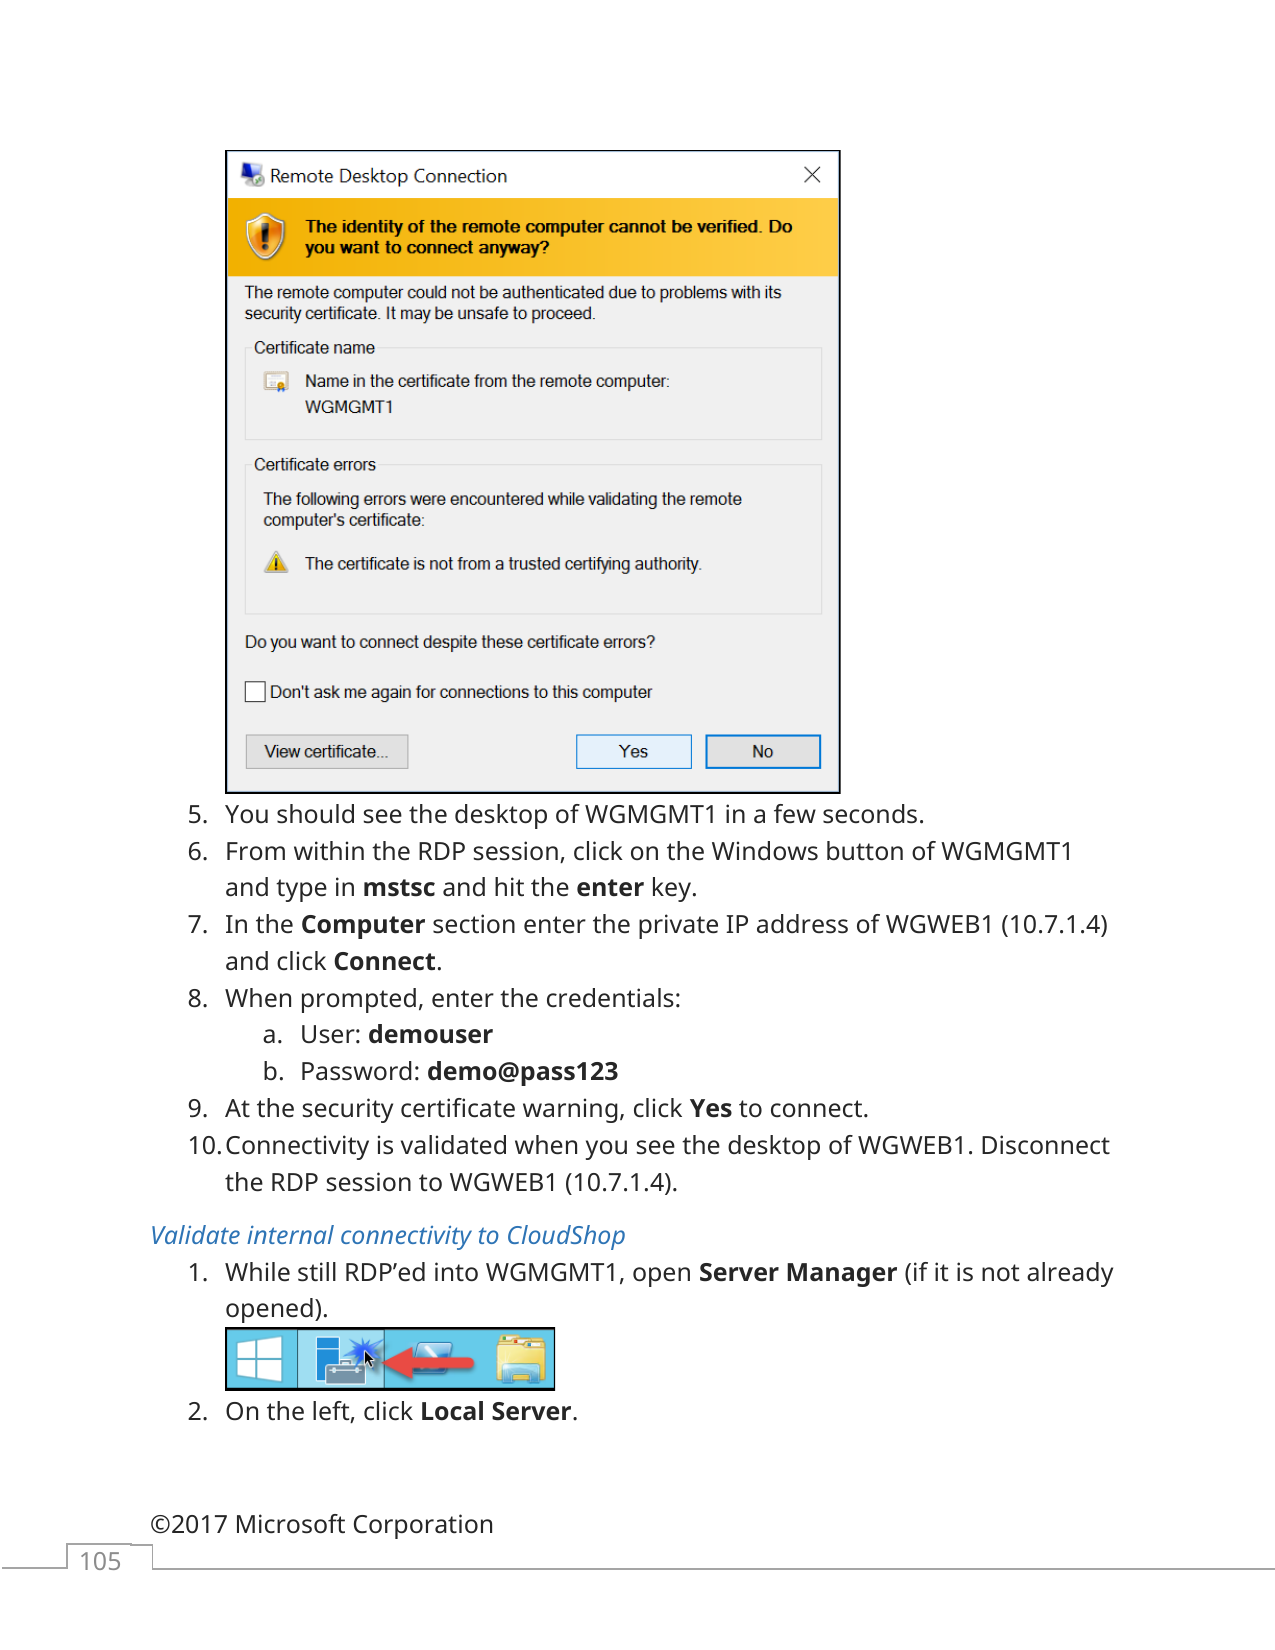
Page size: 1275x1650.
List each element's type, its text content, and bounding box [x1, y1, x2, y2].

list Connectivity is validated when you see the desktop of WGWEB1. Disconnect the RDP session to WGWEB1 (10.7.1.4). [187, 1127, 1125, 1198]
subtitle Validate internal connectivity to CloudShop [150, 1218, 1125, 1252]
list From within the RDP session, click on the Windows button of WGMGMT1 and type in mstsc and hit the enter key. [187, 833, 1125, 904]
list You should see the desktop of WGMGMT1 in a few seconds. [187, 796, 1125, 831]
list When prompted, enter the credentials: [187, 980, 1125, 1014]
list User: demouser [262, 1017, 1125, 1051]
list At the security certificate warning, click Yes to connect. [187, 1091, 1125, 1125]
list Password: demo@pass123 [262, 1054, 1125, 1088]
picture [225, 150, 841, 794]
picture [225, 1327, 556, 1391]
list On the left, click Local Server. [187, 1393, 1125, 1427]
list In the Computer section enter the private IP address of WGWEB1 (10.7.1.4) and click Connect. [187, 907, 1125, 978]
list While still RDP’ed into WGMGMT1, open Server Manager (if it is not already opened). [187, 1254, 1125, 1325]
